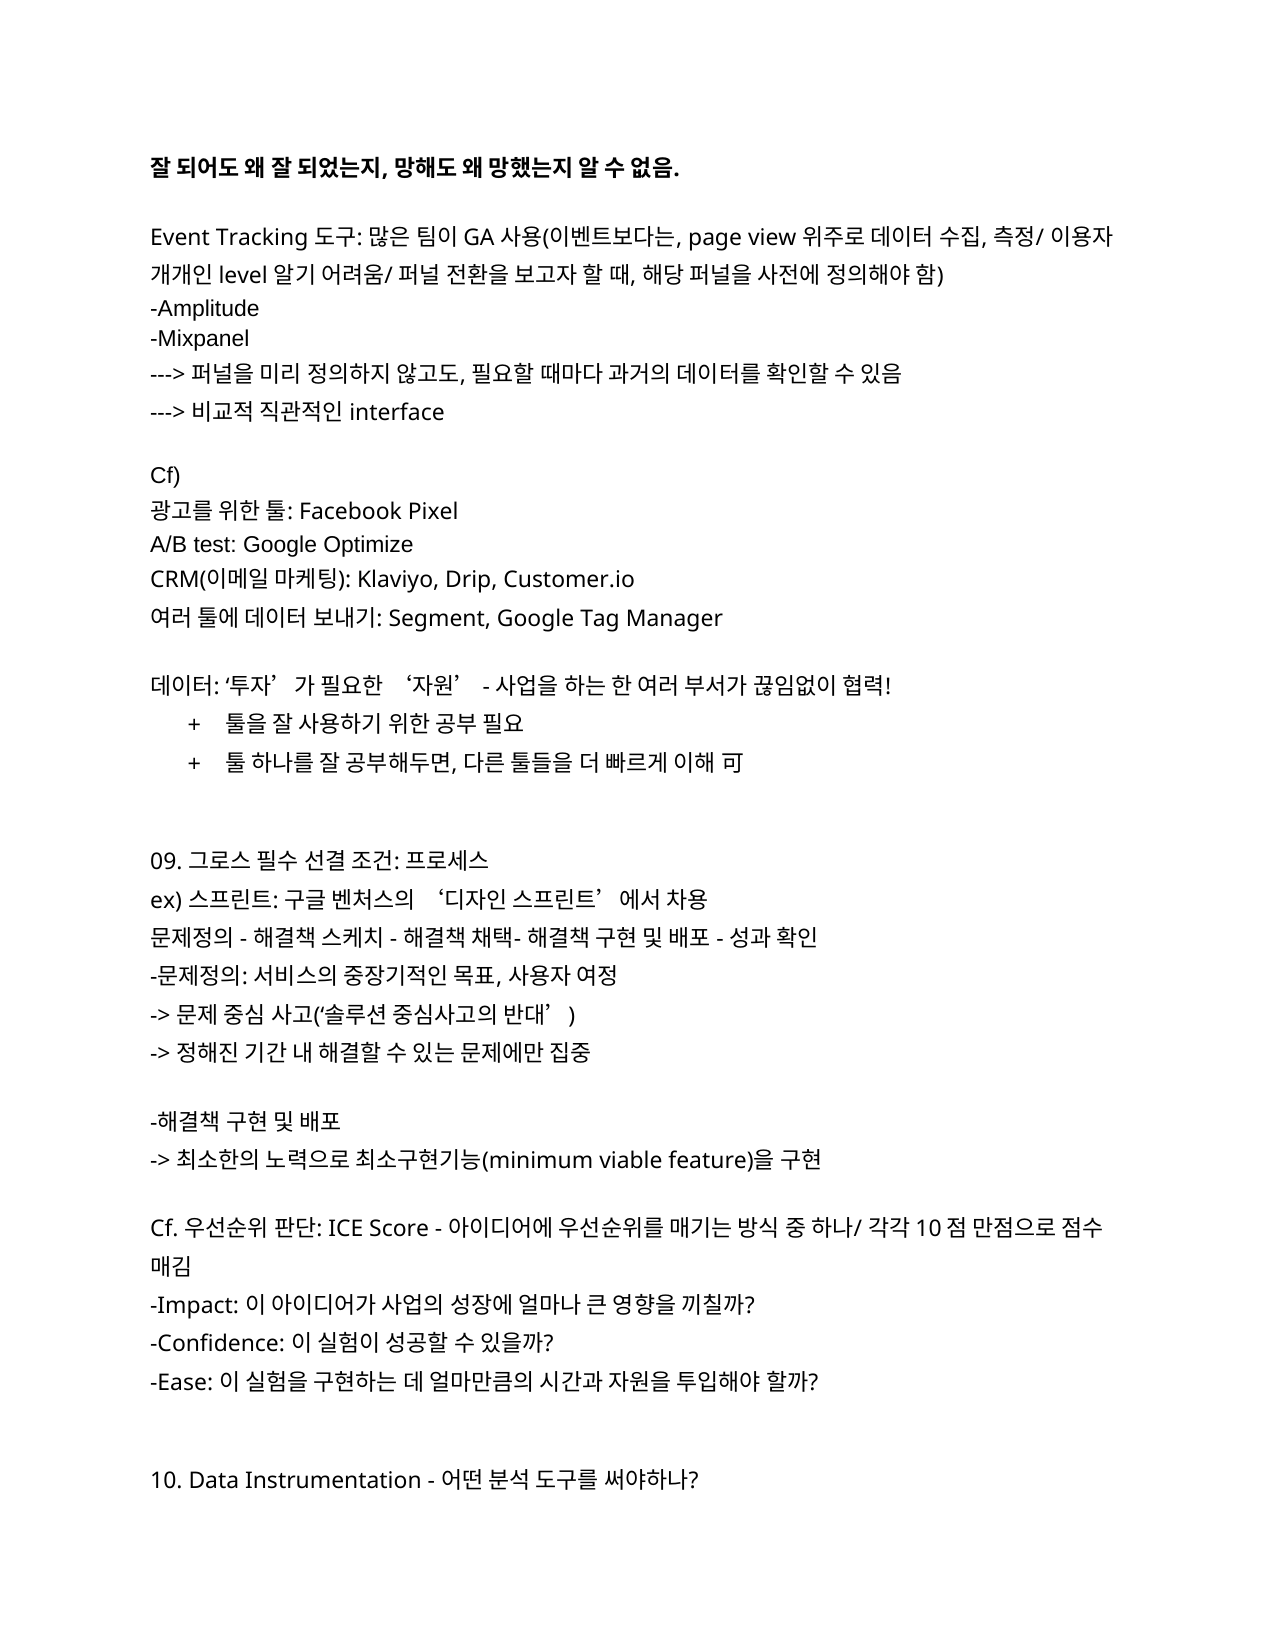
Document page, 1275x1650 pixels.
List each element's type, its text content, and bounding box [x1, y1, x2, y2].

text -해결책 구현 및 배포 [150, 1103, 1125, 1137]
text -> 정해진 기간 내 해결할 수 있는 문제에만 집중 [150, 1035, 1125, 1068]
text -> 문제 중심 사고(‘솔루션 중심사고의 반대’) [150, 997, 1125, 1030]
text -Ease: 이 실험을 구현하는 데 얼마만큼의 시간과 자원을 투입해야 할까? [150, 1363, 1125, 1397]
text Cf) [150, 462, 1125, 489]
text 09. 그로스 필수 선결 조건: 프로세스 [150, 843, 1125, 877]
list 툴을 잘 사용하기 위한 공부 필요 [187, 706, 1125, 739]
text ex) 스프린트: 구글 벤처스의 ‘디자인 스프린트’에서 차용 [150, 882, 1125, 915]
text 데이터: ‘투자’가 필요한 ‘자원’ - 사업을 하는 한 여러 부서가 끊임없이 협력! [150, 668, 1125, 701]
text 10. Data Instrumentation - 어떤 분석 도구를 써야하나? [150, 1462, 1125, 1495]
text 문제정의 - 해결책 스케치 - 해결책 채택- 해결책 구현 및 배포 - 성과 확인 [150, 920, 1125, 953]
text -문제정의: 서비스의 중장기적인 목표, 사용자 여정 [150, 958, 1125, 992]
text CRM(이메일 마케팅): Klaviyo, Drip, Customer.io [150, 561, 1125, 594]
text -Impact: 이 아이디어가 사업의 성장에 얼마나 큰 영향을 끼칠까? [150, 1287, 1125, 1320]
text Event Tracking 도구: 많은 팀이 GA 사용(이벤트보다는, page view 위주로 데이터 수집, 측정/ 이용자 개개인 level 알기 어려움/ 퍼널 전환을 보고자 할 때, 해당 퍼널을 사전에 정의해야 함) [150, 218, 1125, 290]
text -> 최소한의 노력으로 최소구현기능(minimum viable feature)을 구현 [150, 1142, 1125, 1175]
text 여러 툴에 데이터 보내기: Segment, Google Tag Manager [150, 599, 1125, 633]
text ---> 퍼널을 미리 정의하지 않고도, 필요할 때마다 과거의 데이터를 확인할 수 있음 [150, 356, 1125, 389]
text Cf. 우선순위 판단: ICE Score - 아이디어에 우선순위를 매기는 방식 중 하나/ 각각 10점 만점으로 점수 매김 [150, 1210, 1125, 1282]
text ---> 비교적 직관적인 interface [150, 394, 1125, 427]
text 광고를 위한 툴: Facebook Pixel [150, 493, 1125, 526]
text A/B test: Google Optimize [150, 531, 1125, 557]
text 잘 되어도 왜 잘 되었는지, 망해도 왜 망했는지 알 수 없음. [150, 150, 1125, 183]
text -Confidence: 이 실험이 성공할 수 있을까? [150, 1325, 1125, 1358]
text -Mixpanel [150, 325, 1125, 352]
list 툴 하나를 잘 공부해두면, 다른 툴들을 더 빠르게 이해 可 [187, 744, 1125, 778]
text -Amplitude [150, 295, 1125, 321]
